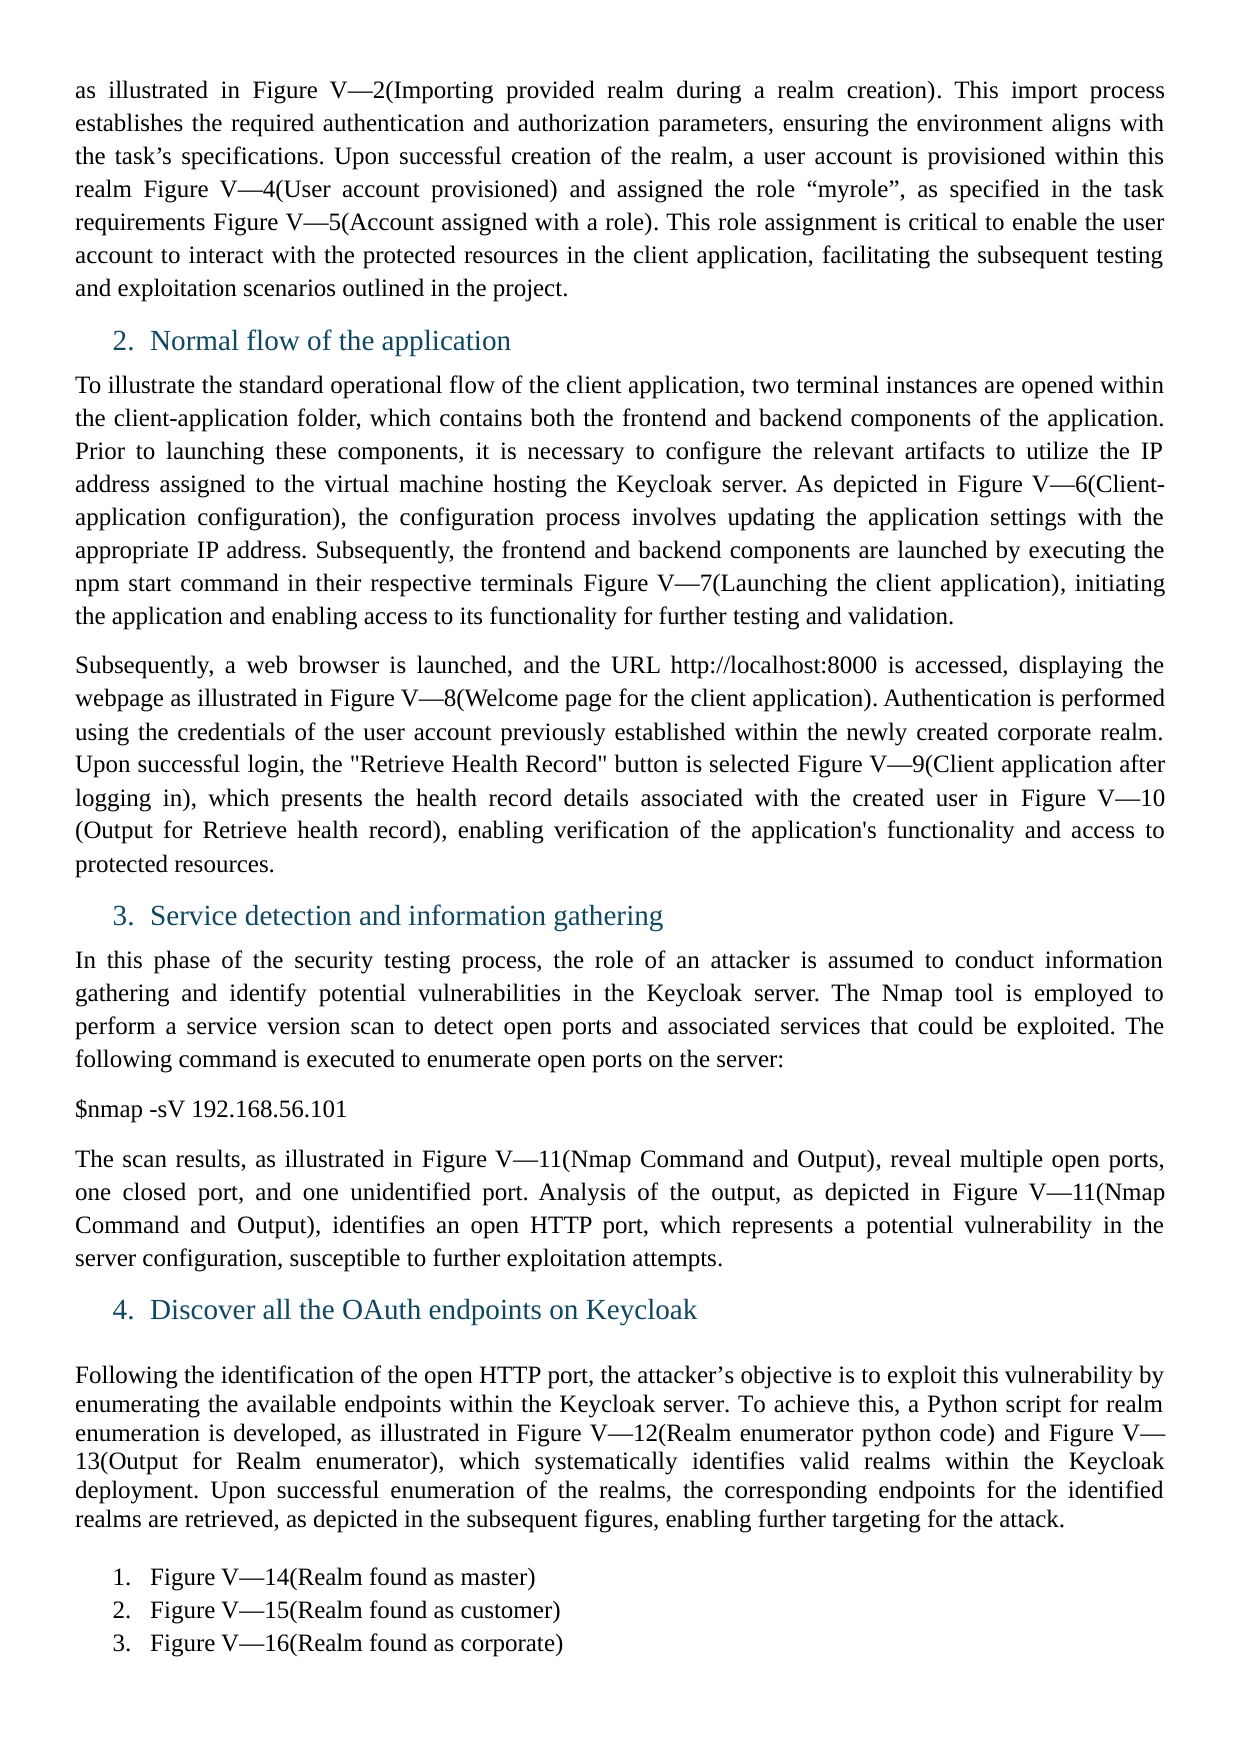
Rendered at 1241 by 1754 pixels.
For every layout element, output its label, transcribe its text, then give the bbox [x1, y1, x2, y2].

text The scan results, as illustrated in Figure V—11(Nmap Command and Output), reveal multiple open ports, one closed port, and one unidentified port. Analysis of the output, as depicted in Figure V—11(Nmap Command and Output), identifies an open HTTP port, which represents a potential vulnerability in the server configuration, susceptible to further exploitation attempts. [75, 1144, 1165, 1271]
text Subsequently, a web browser is launched, and the URL http://localhost:8000 is accessed, displaying the webpage as illustrated in Figure V—8(Welcome page for the client application). Authentication is performed using the credentials of the user account previously established within the newly created corporate realm. Upon successful login, the "Retrieve Health Record" button is selected Figure V—9(Client application after logging in), which presents the health record details associated with the created user in Figure V—10 (Output for Retrieve health record), enabling verification of the application's functionality and access to protected resources. [75, 651, 1165, 877]
list Figure V—16(Realm found as corporate) [112, 1628, 1165, 1657]
subtitle Service detection and information gathering [112, 898, 1165, 932]
list Figure V—14(Realm found as master) [112, 1562, 1165, 1591]
text Following the identification of the open HTTP port, the attacker’s objective is to exploit this vulnerability by enumerating the available endpoints within the Keycloak server. To achieve this, a Python script for realm enumeration is developed, as illustrated in Figure V—12(Realm enumerator python code) and Figure V—13(Output for Realm enumerator), which systematically identifies valid realms within the Keycloak deployment. Upon successful enumeration of the realms, the corresponding endpoints for the identified realms are retrieved, as depicted in the subsequent figures, enabling further targeting for the attack. [75, 1360, 1165, 1533]
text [75, 75, 1165, 302]
subtitle Normal flow of the application [112, 323, 1165, 356]
text In this phase of the security testing process, the role of an attacker is assumed to conduct information gathering and identify potential vulnerabilities in the Keycloak server. The Nmap tool is employed to perform a service version scan to detect open ports and associated services that could be exploited. The following command is executed to enumerate open ports on the server: [75, 945, 1165, 1073]
list Figure V—15(Realm found as customer) [112, 1595, 1165, 1623]
subtitle Discover all the OAuth endpoints on Keycloak [112, 1292, 1165, 1326]
text To illustrate the standard operational flow of the client application, two terminal instances are opened within the client-application folder, which contains both the frontend and backend components of the application. Prior to launching these components, it is necessary to configure the relevant artifacts to utilize the IP address assigned to the virtual machine hosting the Keycloak server. As depicted in Figure V—6(Client-application configuration), the configuration process involves updating the application settings with the appropriate IP address. Subsequently, the frontend and backend components are launched by executing the npm start command in their respective terminals Figure V—7(Launching the client application), initiating the application and enabling access to its functionality for further testing and validation. [75, 370, 1165, 629]
text $nmap -sV 192.168.56.101 [75, 1094, 1165, 1123]
